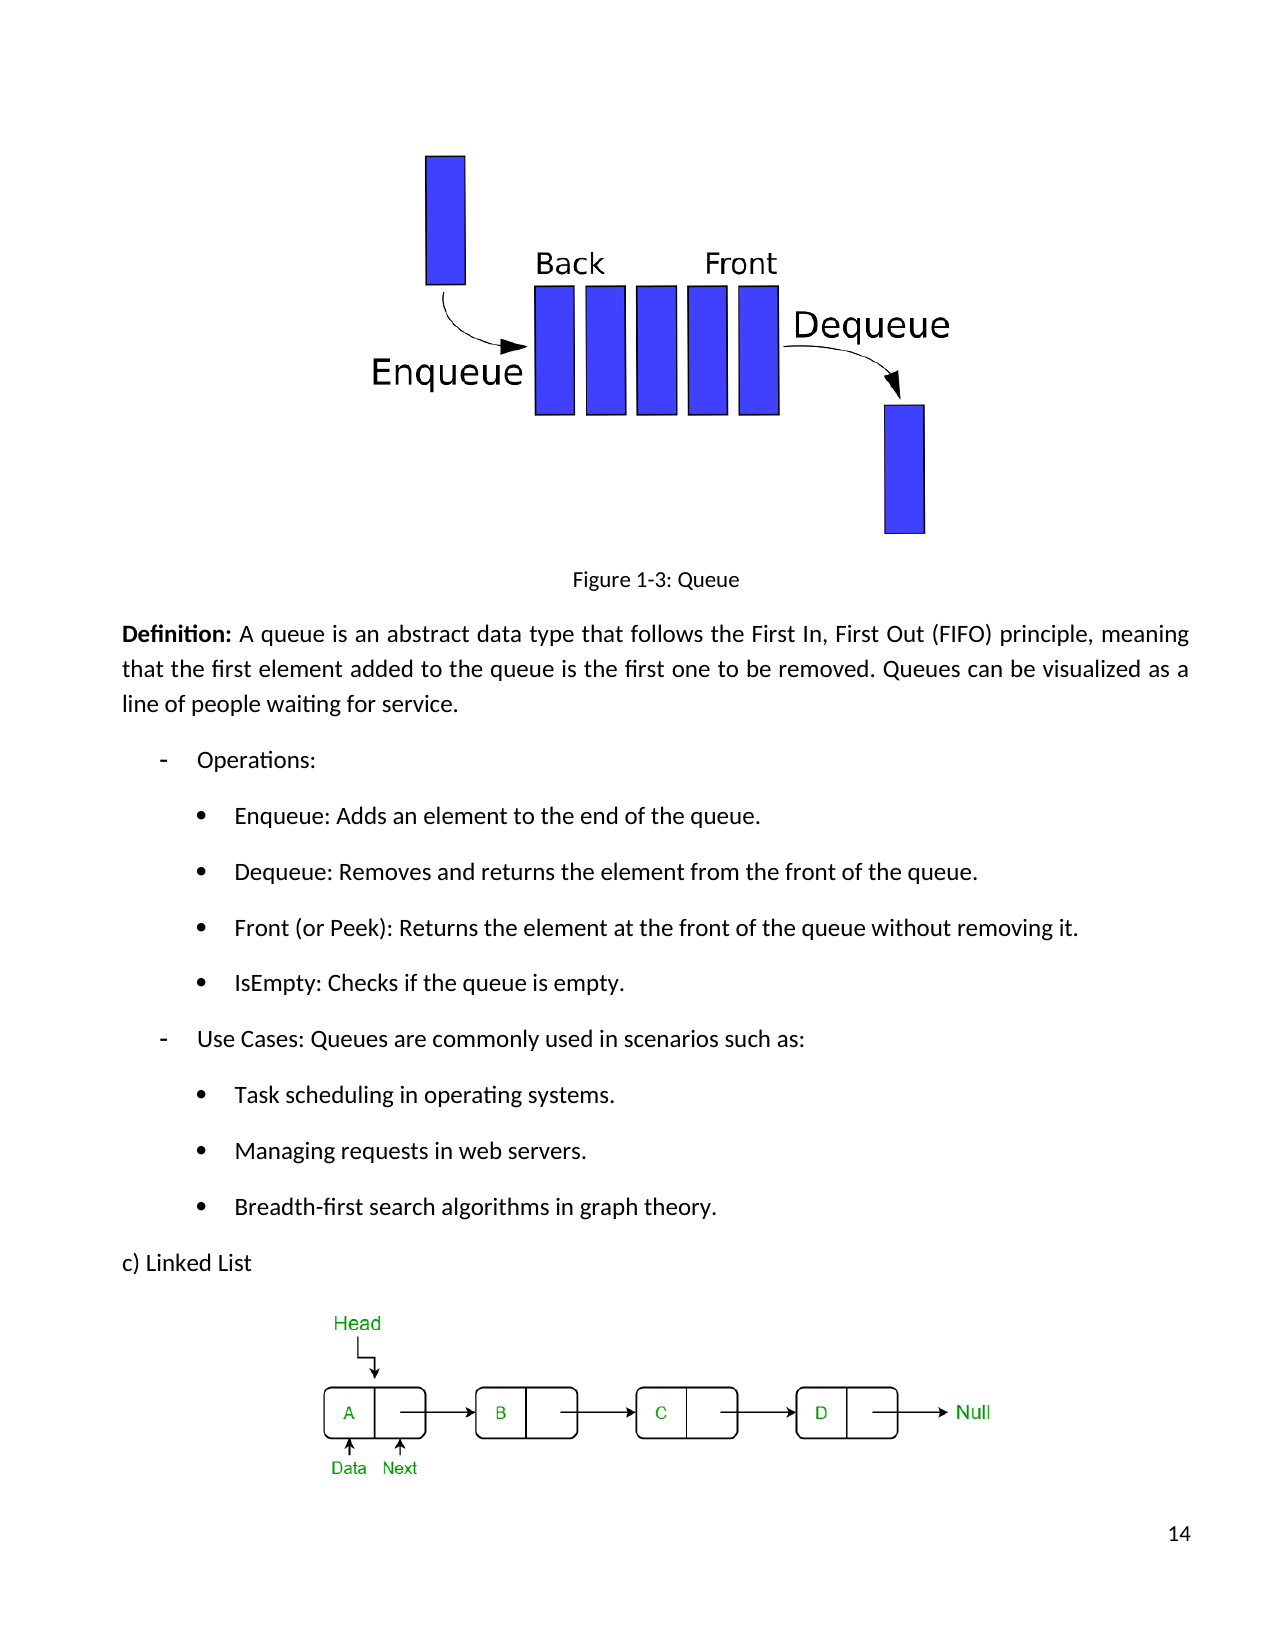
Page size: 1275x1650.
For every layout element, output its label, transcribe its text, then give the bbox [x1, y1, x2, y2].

picture [361, 150, 951, 540]
list Use Cases: Queues are commonly used in scenarios such as: [159, 1023, 1191, 1054]
picture [314, 1302, 999, 1489]
list Enqueue: Adds an element to the end of the queue. [197, 800, 1191, 831]
list Task scheduling in operating systems. [197, 1079, 1191, 1110]
list Breadth-first search algorithms in graph theory. [197, 1191, 1191, 1221]
list Operations: [159, 744, 1191, 775]
text Definition: A queue is an abstract data type that follows the First In, First Out (FIFO) principle, meaning that the first element added to the queue is the first one to be removed. Queues can be visualized as a line of people waiting for service. [122, 618, 1191, 719]
list Front (or Peek): Returns the element at the front of the queue without removing it. [197, 912, 1191, 942]
text c) Linked List [122, 1247, 1191, 1277]
list IsEmpty: Checks if the queue is empty. [197, 967, 1191, 998]
text Figure 1-3: Queue [122, 565, 1191, 593]
list Dequeue: Removes and returns the element from the front of the queue. [197, 856, 1191, 886]
list Managing requests in web servers. [197, 1135, 1191, 1166]
